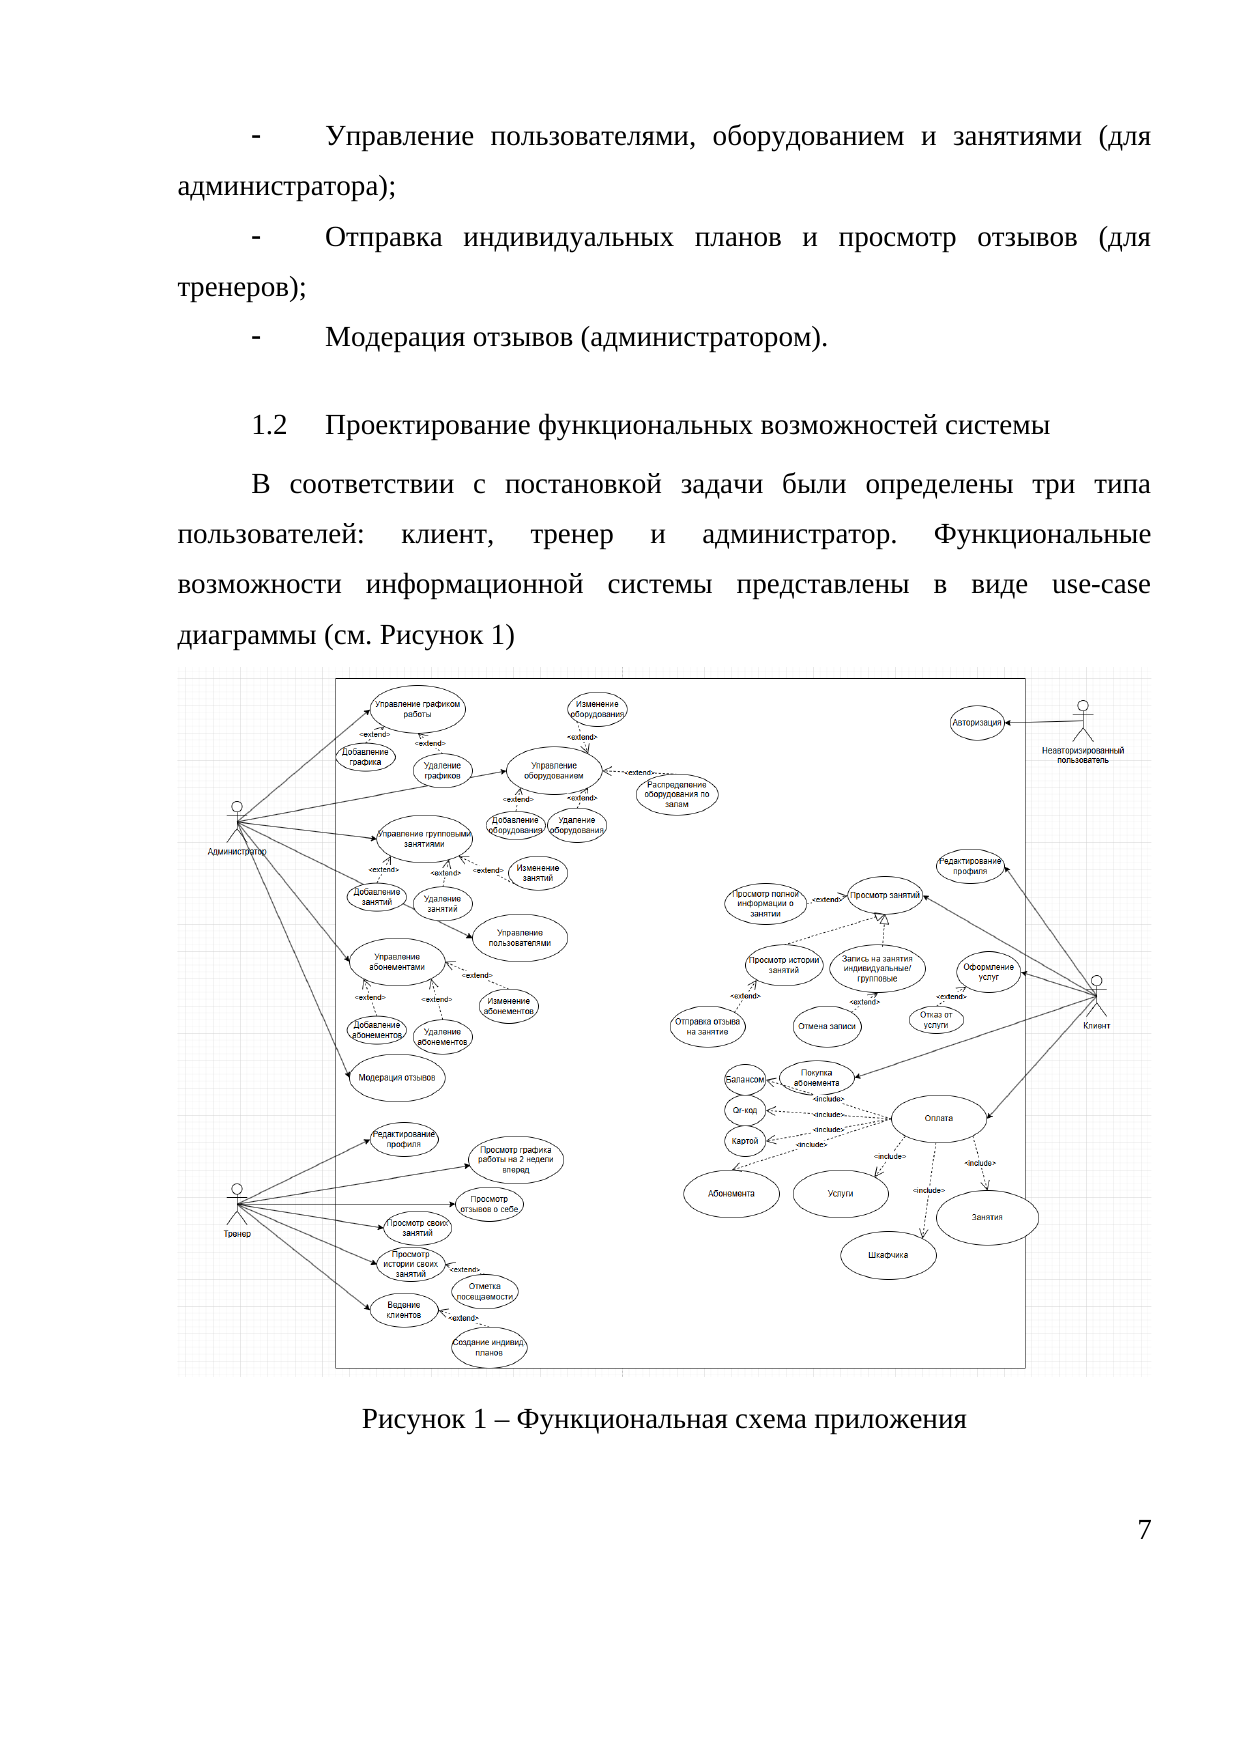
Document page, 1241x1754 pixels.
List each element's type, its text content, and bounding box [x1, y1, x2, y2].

text Рисунок 1 – Функциональная схема приложения [295, 1401, 1033, 1435]
list Модерация отзывов (администратором). [177, 319, 1152, 353]
list Управление пользователями, оборудованием и занятиями (для администратора); [177, 118, 1152, 202]
subtitle Проектирование функциональных возможностей системы [177, 407, 1152, 441]
text В соответствии с постановкой задачи были определены три типа пользователей: клиент, тренер и администратор. Функциональные возможности информационной системы представлены в виде use-case диаграммы (см. Рисунок 1) [177, 466, 1152, 651]
list Отправка индивидуальных планов и просмотр отзывов (для тренеров); [177, 219, 1152, 303]
picture [177, 667, 1152, 1377]
